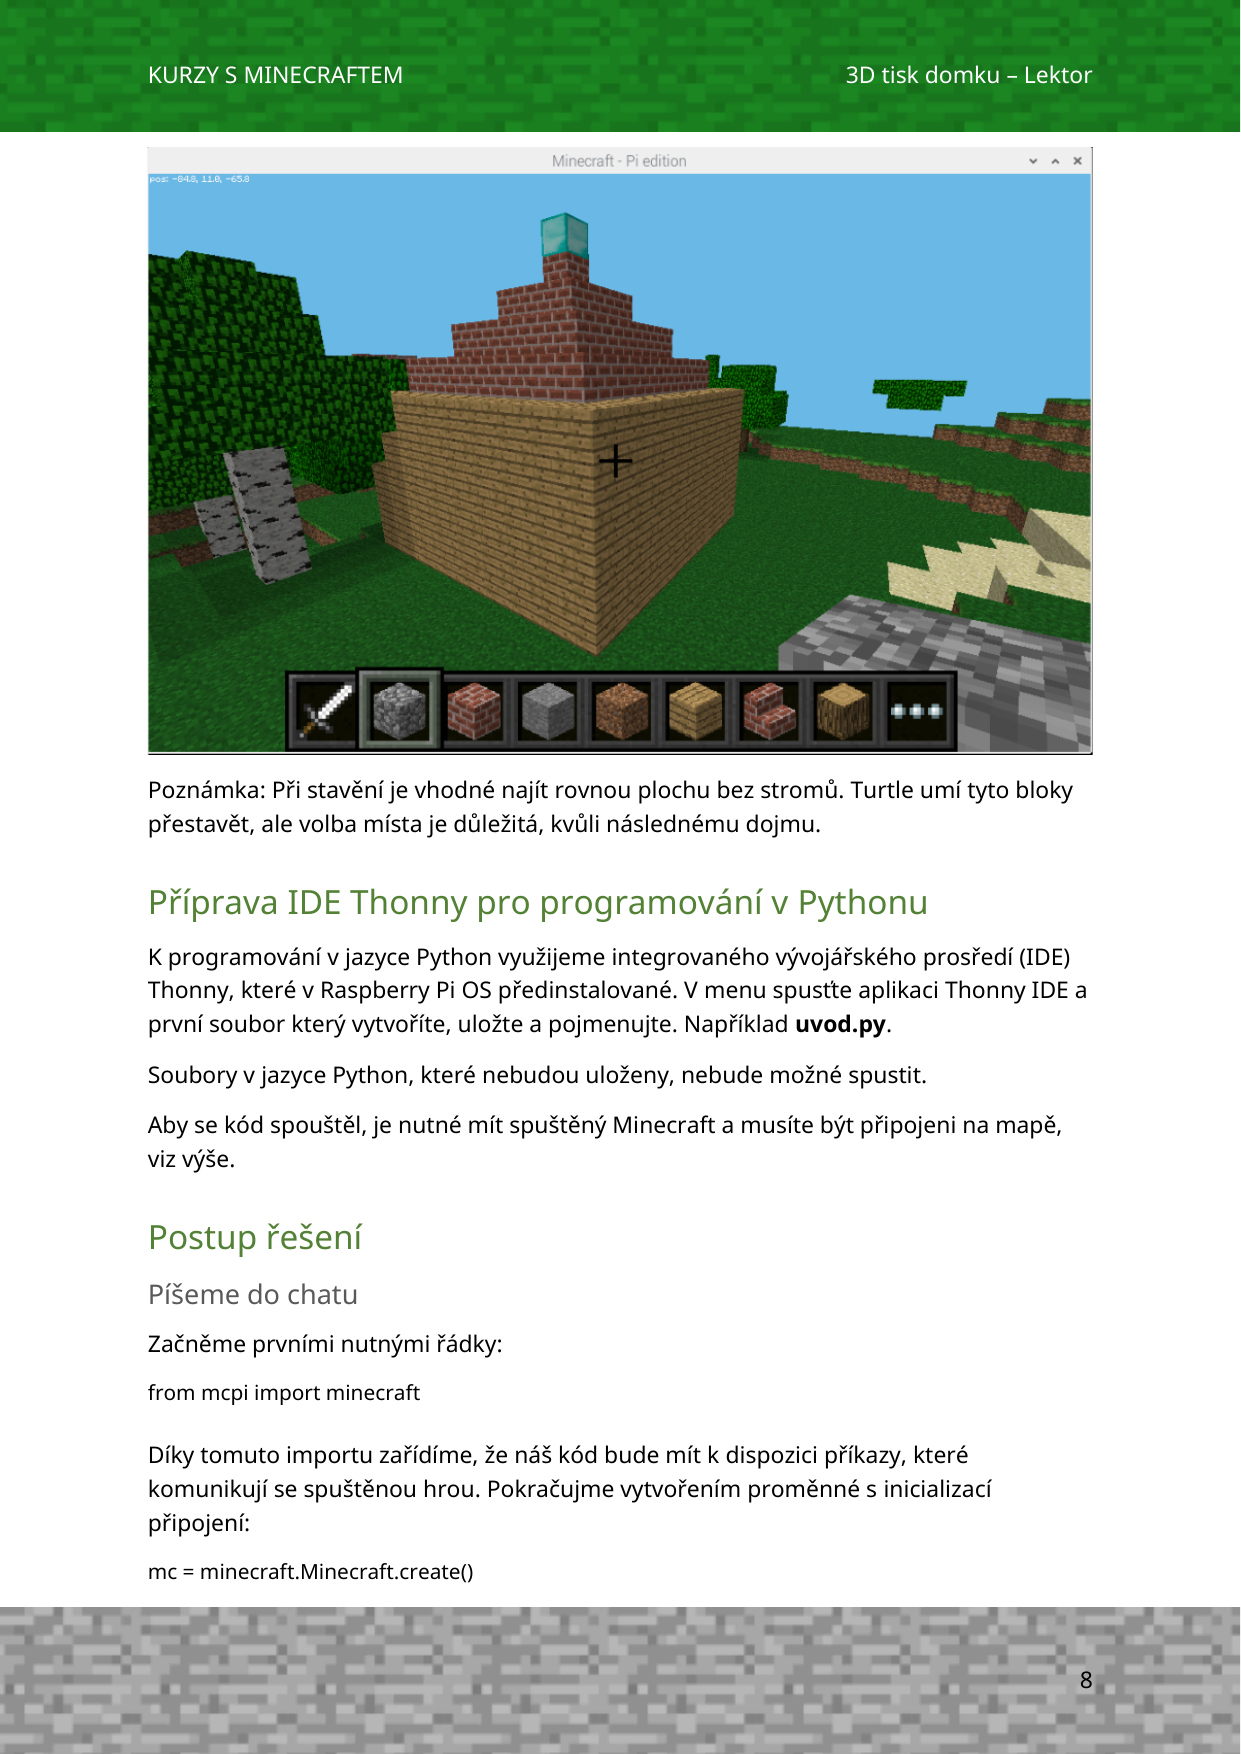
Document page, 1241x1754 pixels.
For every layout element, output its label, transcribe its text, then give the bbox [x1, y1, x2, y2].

text Díky tomuto importu zařídíme, že náš kód bude mít k dispozici příkazy, které komunikují se spuštěnou hrou. Pokračujme vytvořením proměnné s inicializací připojení: [148, 1439, 1093, 1538]
text Začněme prvními nutnými řádky: [148, 1328, 1093, 1359]
text Soubory v jazyce Python, které nebudou uloženy, nebude možné spustit. [148, 1058, 1093, 1090]
text K programování v jazyce Python využijeme integrovaného vývojářského prosředí (IDE) Thonny, které v Raspberry Pi OS předinstalované. V menu spusťte aplikaci Thonny IDE a první soubor který vytvoříte, uložte a pojmenujte. Například uvod.py. [148, 941, 1093, 1039]
text Poznámka: Při stavění je vhodné najít rovnou plochu bez stromů. Turtle umí tyto bloky přestavět, ale volba místa je důležitá, kvůli následnému dojmu. [148, 774, 1093, 839]
text mc = minecraft.Minecraft.create() [148, 1557, 1093, 1586]
picture [147, 147, 1093, 755]
text from mcpi import minecraft [148, 1378, 1093, 1407]
picture [0, 0, 1241, 132]
picture [0, 1607, 1241, 1754]
subtitle Postup řešení [148, 1214, 1093, 1259]
subtitle Píšeme do chatu [148, 1275, 1093, 1312]
subtitle Příprava IDE Thonny pro programování v Pythonu [148, 879, 1093, 924]
text Aby se kód spouštěl, je nutné mít spuštěný Minecraft a musíte být připojeni na mapě, viz výše. [148, 1109, 1093, 1174]
